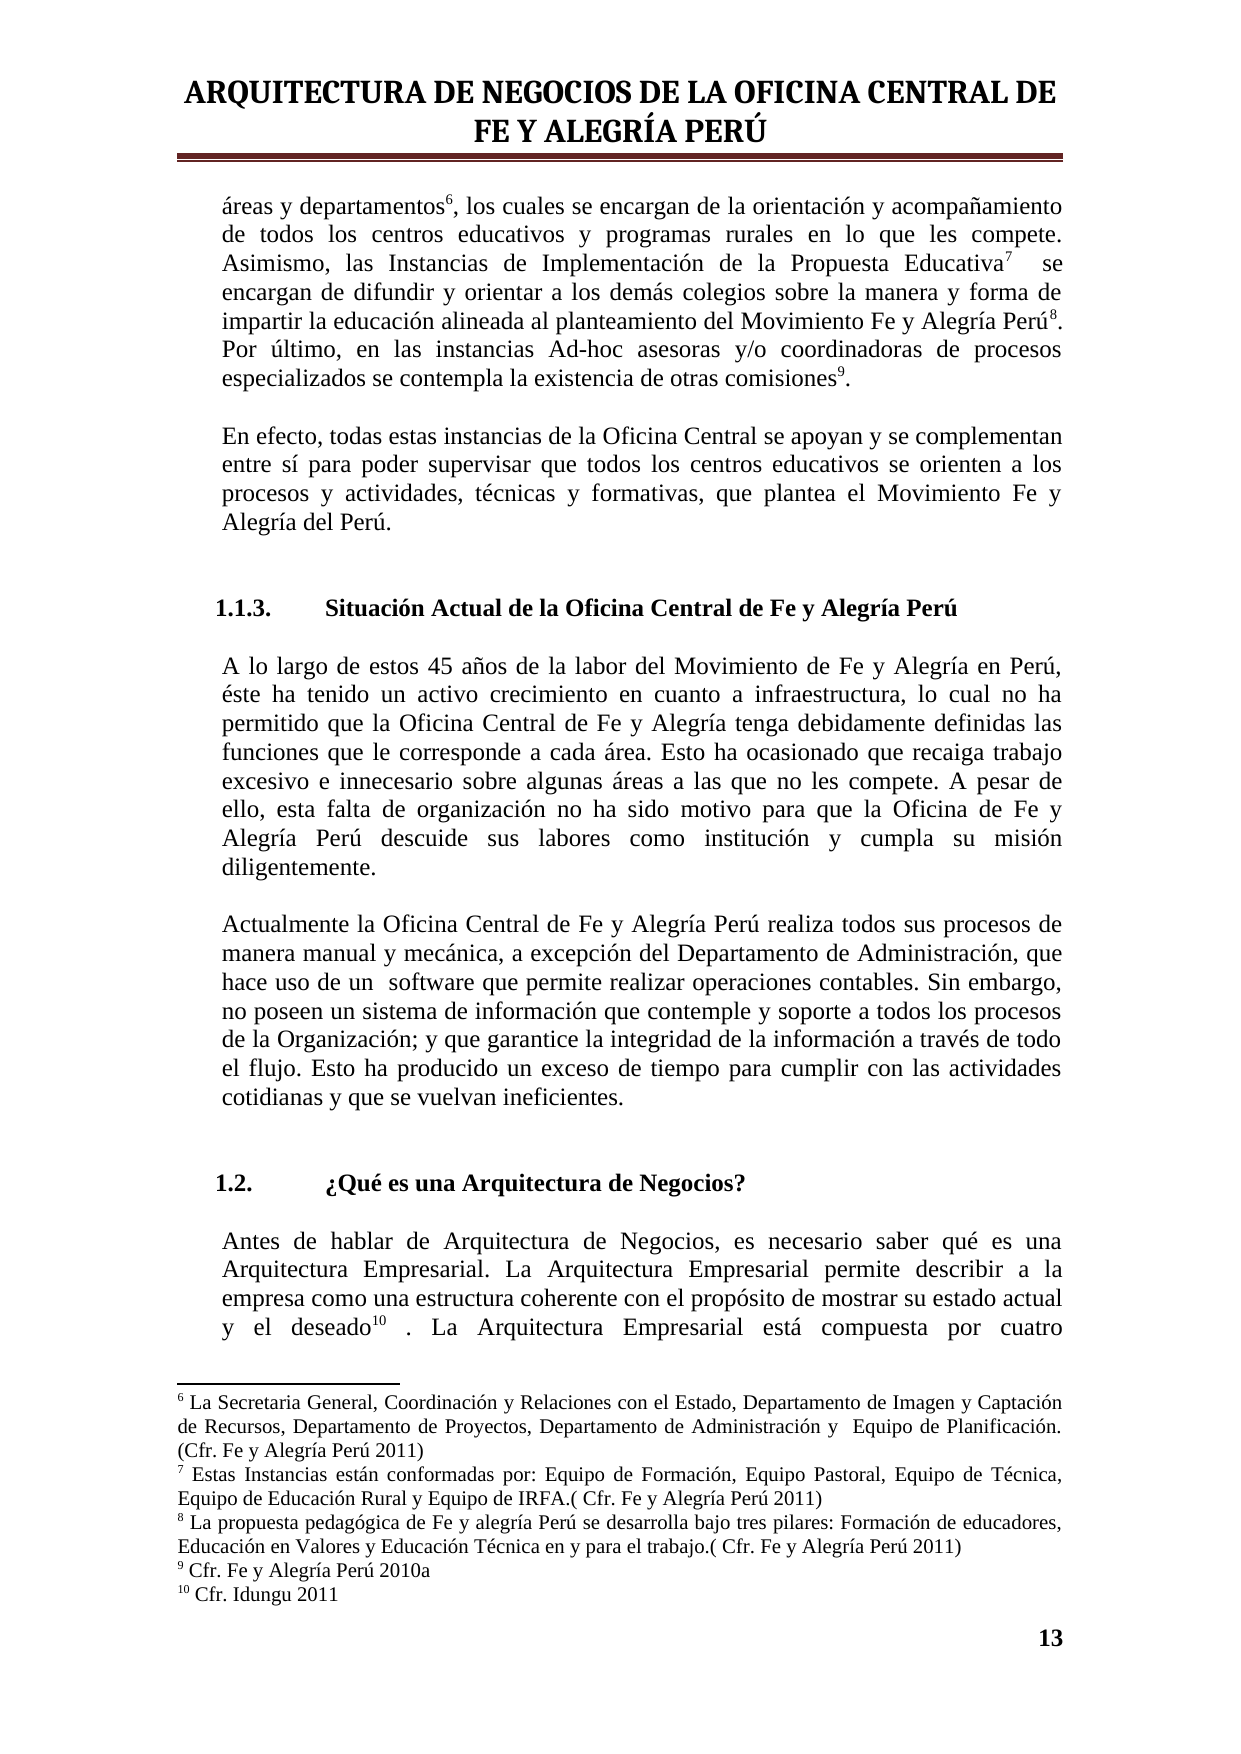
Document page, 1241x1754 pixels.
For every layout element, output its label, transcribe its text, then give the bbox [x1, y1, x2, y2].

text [222, 1226, 1063, 1341]
list Situación Actual de la Oficina Central de Fe y Alegría Perú [215, 593, 1063, 622]
text En efecto, todas estas instancias de la Oficina Central se apoyan y se complementan entre sí para poder supervisar que todos los centros educativos se orienten a los procesos y actividades, técnicas y formativas, que plantea el Movimiento Fe y Alegría del Perú. [222, 421, 1063, 536]
text Actualmente la Oficina Central de Fe y Alegría Perú realiza todos sus procesos de manera manual y mecánica, a excepción del Departamento de Administración, que hace uso de un software que permite realizar operaciones contables. Sin embargo, no poseen un sistema de información que contemple y soporte a todos los procesos de la Organización; y que garantice la integridad de la información a través de todo el flujo. Esto ha producido un exceso de tiempo para cumplir con las actividades cotidianas y que se vuelvan ineficientes. [222, 909, 1063, 1111]
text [222, 191, 1063, 392]
list ¿Qué es una Arquitectura de Negocios? [215, 1168, 1063, 1197]
text A lo largo de estos 45 años de la labor del Movimiento de Fe y Alegría en Perú, éste ha tenido un activo crecimiento en cuanto a infraestructura, lo cual no ha permitido que la Oficina Central de Fe y Alegría tenga debidamente definidas las funciones que le corresponde a cada área. Esto ha ocasionado que recaiga trabajo excesivo e innecesario sobre algunas áreas a las que no les compete. A pesar de ello, esta falta de organización no ha sido motivo para que la Oficina de Fe y Alegría Perú descuide sus labores como institución y cumpla su misión diligentemente. [222, 651, 1063, 881]
